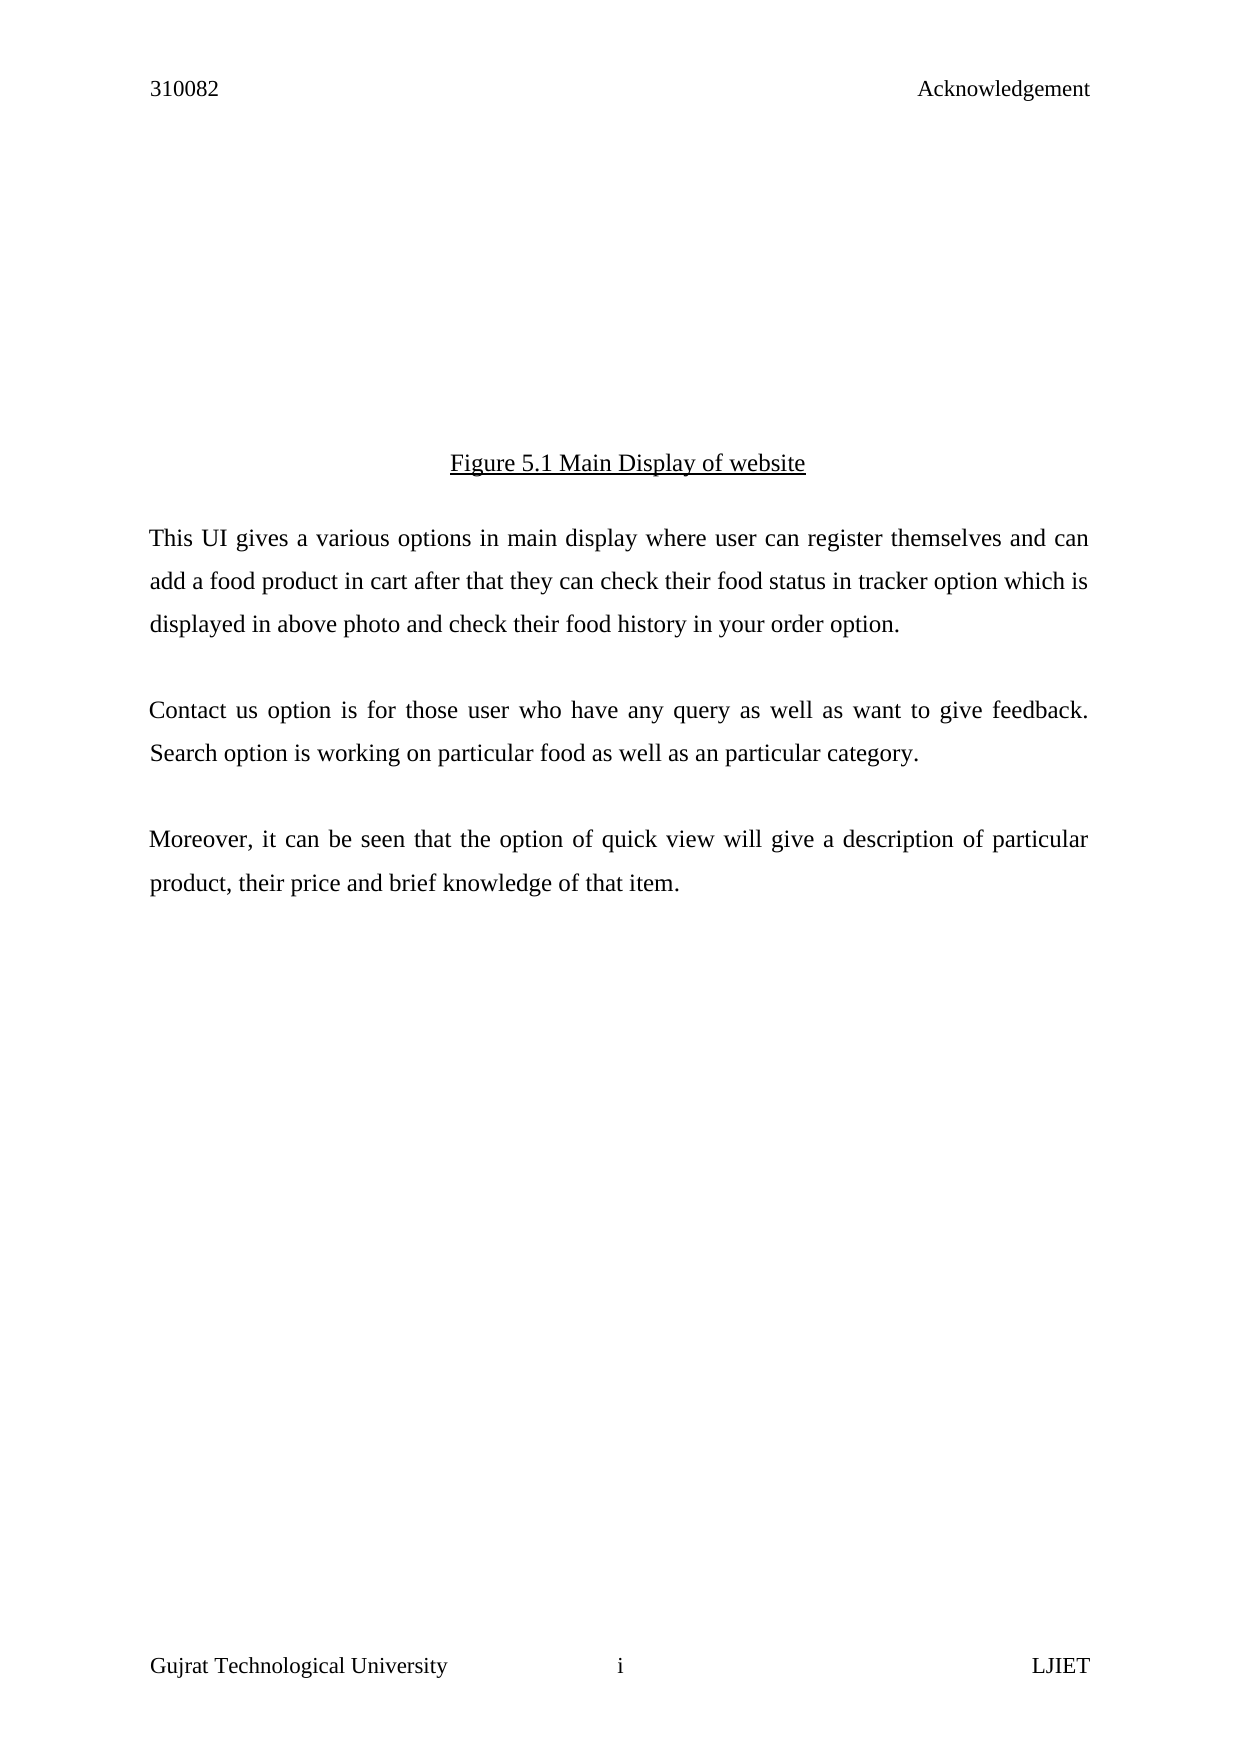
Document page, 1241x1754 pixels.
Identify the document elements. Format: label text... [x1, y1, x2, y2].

text This UI gives a various options in main display where user can register themselves and can add a food product in cart after that they can check their food status in tracker option which is displayed in above photo and check their food history in your order option. [148, 523, 1090, 638]
text Contact us option is for those user who have any query as well as want to give feedback. Search option is working on particular food as well as an particular category. [148, 695, 1090, 767]
text Moreover, it can be seen that the option of quick view will give a description of particular product, their price and brief knowledge of that item. [148, 824, 1090, 896]
text Figure 5.1 Main Display of website [148, 448, 1090, 477]
